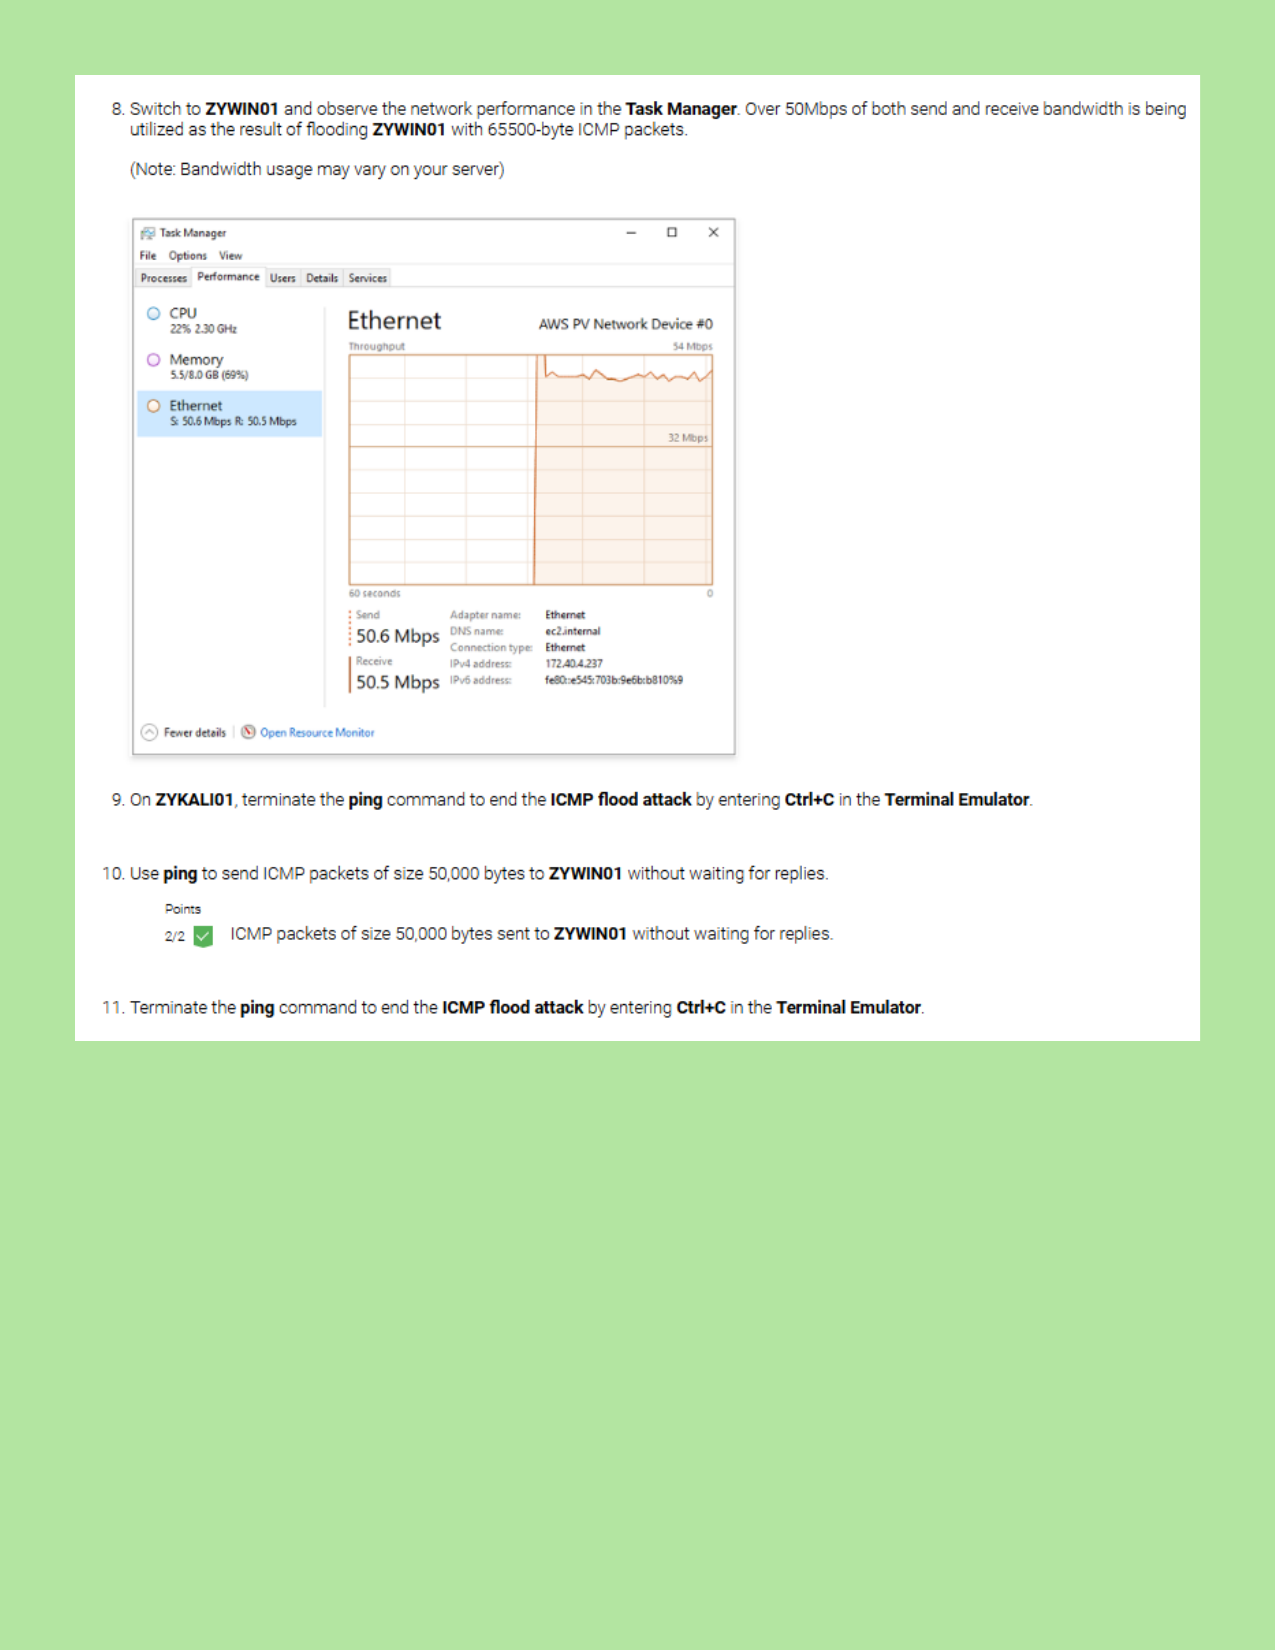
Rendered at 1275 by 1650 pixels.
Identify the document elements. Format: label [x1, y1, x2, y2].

picture [75, 75, 1200, 1041]
